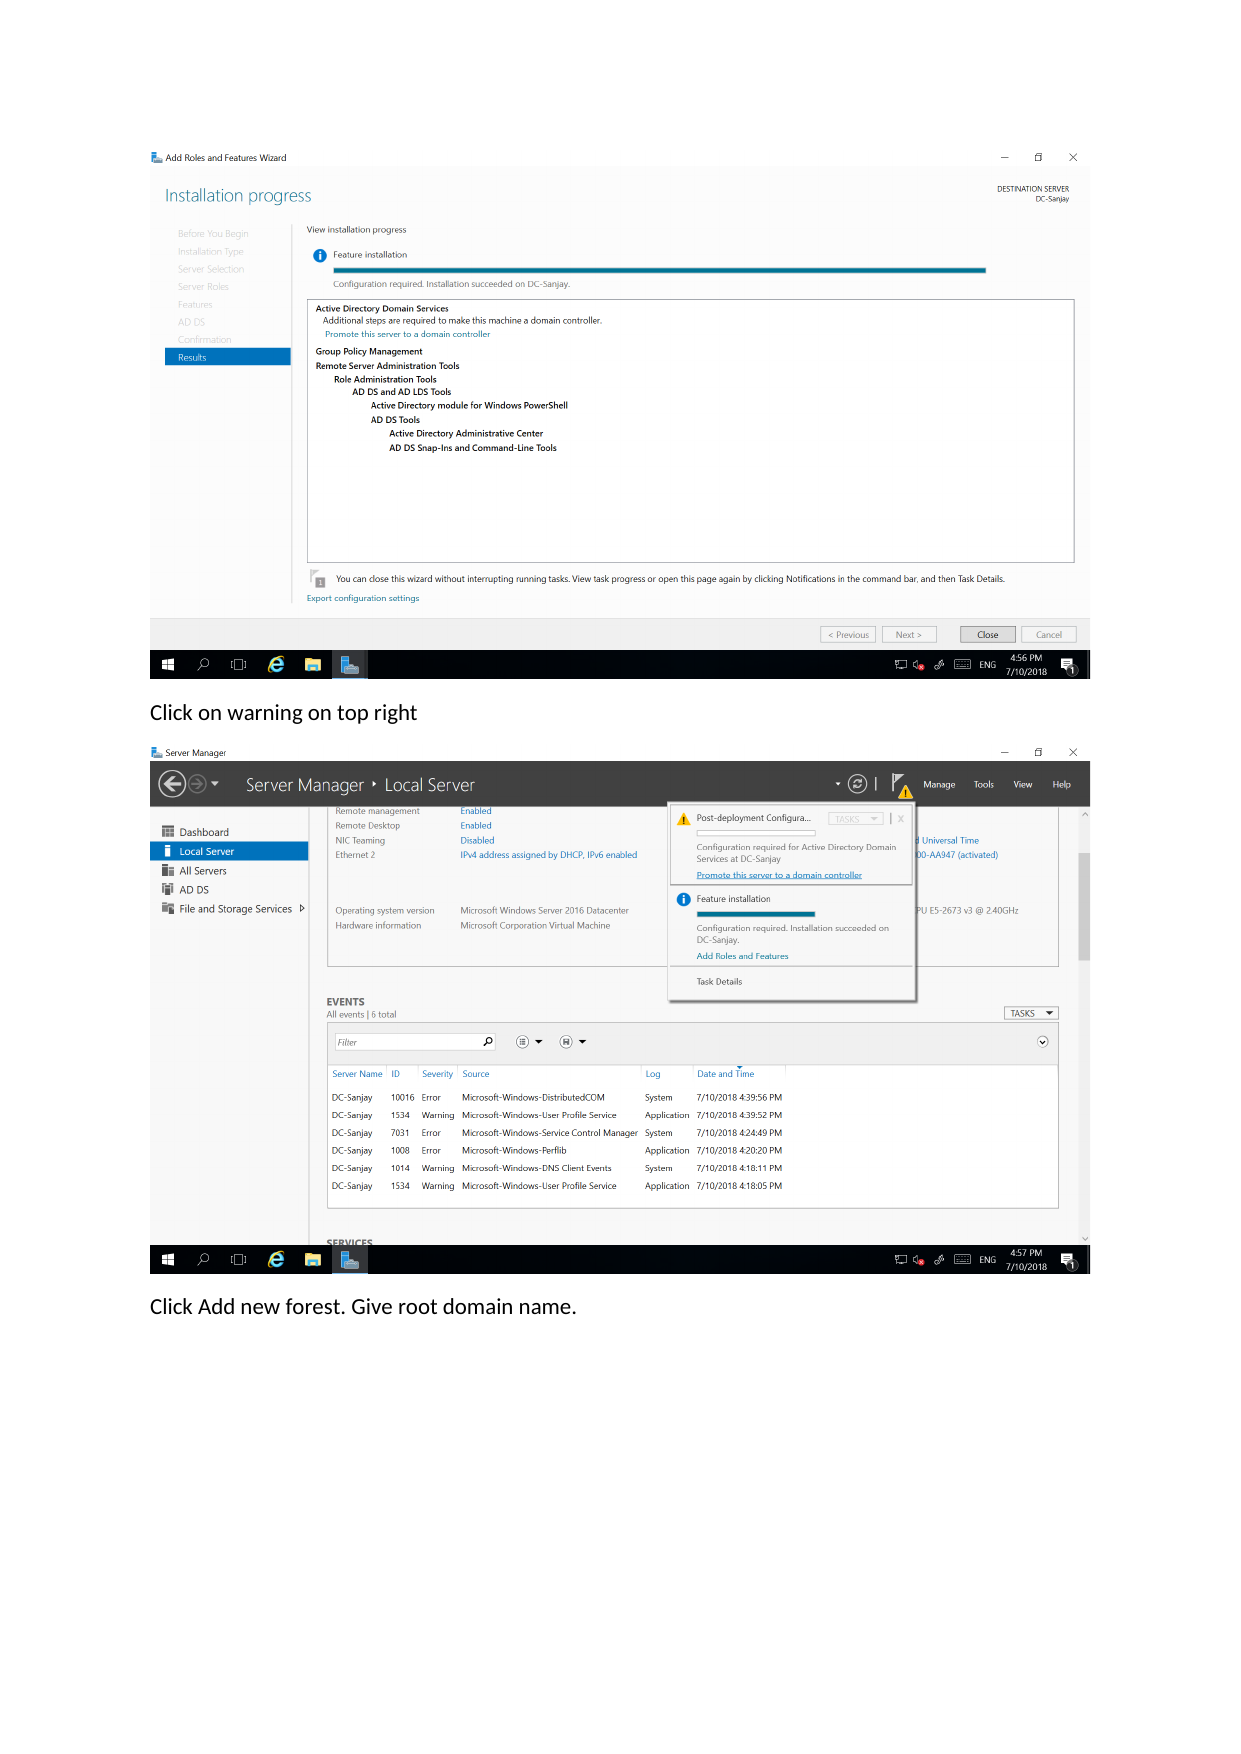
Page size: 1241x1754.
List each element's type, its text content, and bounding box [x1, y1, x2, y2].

text Click Add new forest. Give root domain name. [150, 1292, 1090, 1320]
picture [150, 150, 1091, 679]
picture [150, 744, 1091, 1274]
text Click on warning on top right [150, 698, 1090, 726]
